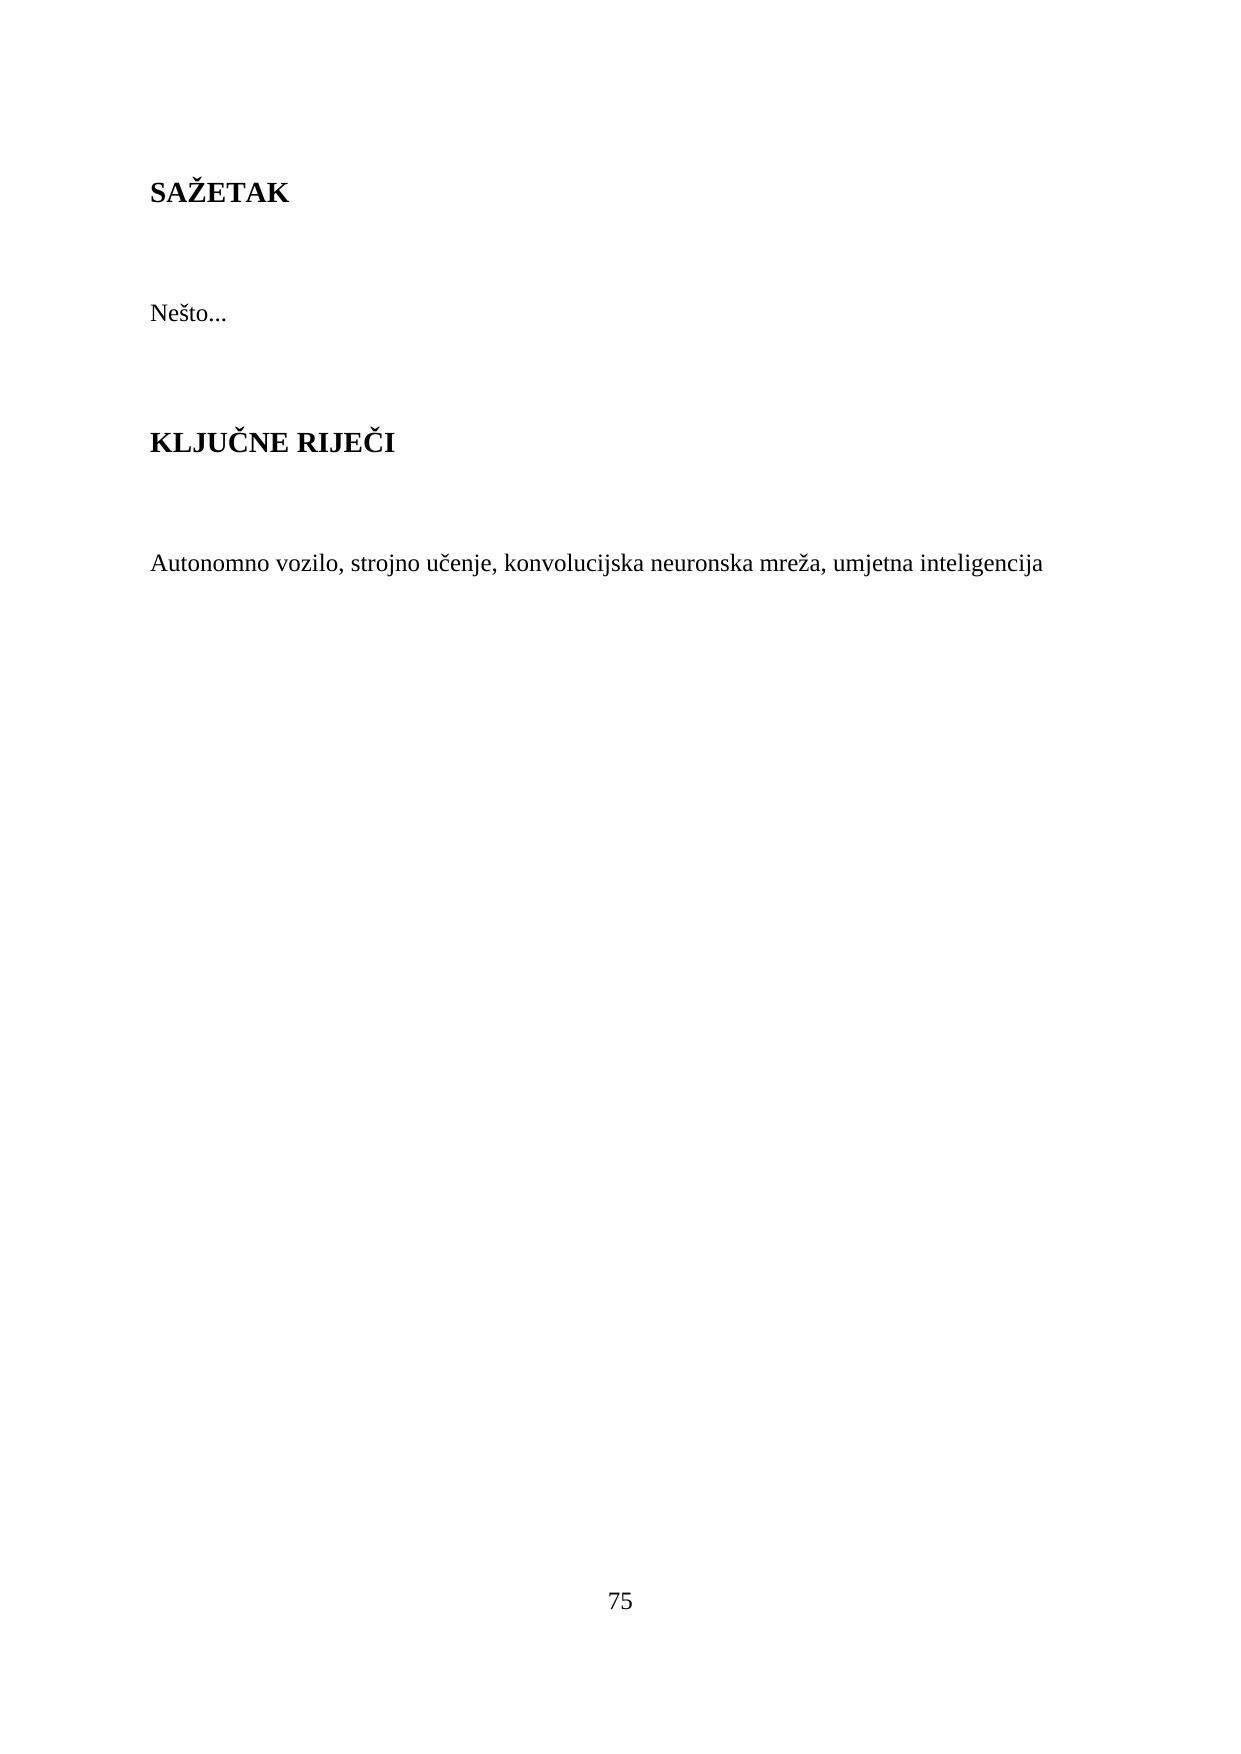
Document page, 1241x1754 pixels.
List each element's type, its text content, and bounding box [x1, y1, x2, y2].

text Nešto... [150, 298, 1090, 326]
subtitle KLJUČNE RIJEČI [150, 426, 1090, 459]
text Autonomno vozilo, strojno učenje, konvolucijska neuronska mreža, umjetna inteligencija [150, 548, 1090, 577]
subtitle SAŽETAK [150, 175, 1090, 208]
